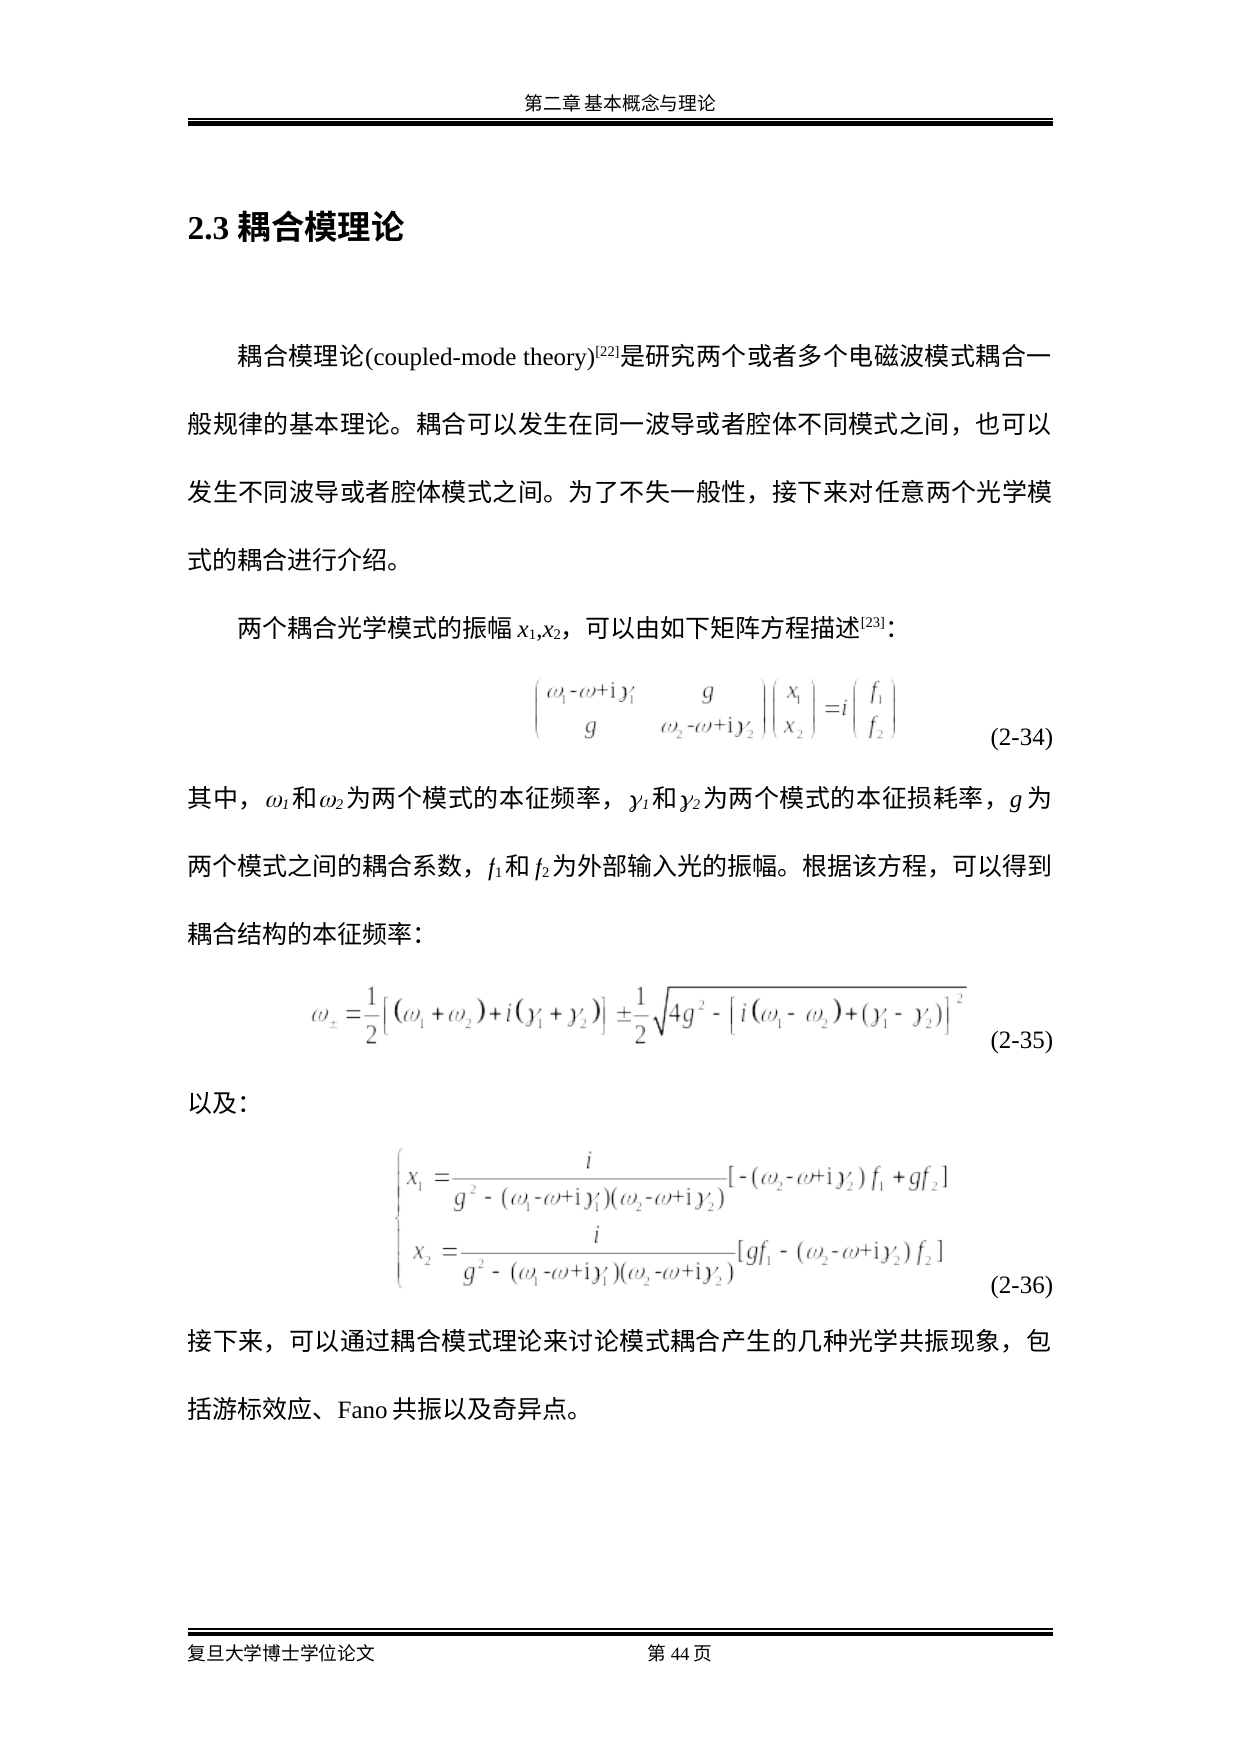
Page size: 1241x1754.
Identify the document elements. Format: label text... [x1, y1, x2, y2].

text 耦合模理论(coupled-mode theory)[22]是研究两个或者多个电磁波模式耦合一般规律的基本理论。耦合可以发生在同一波导或者腔体不同模式之间，也可以发生不同波导或者腔体模式之间。为了不失一般性，接下来对任意两个光学模式的耦合进行介绍。 [187, 321, 1053, 593]
text 以及： [187, 1068, 1053, 1136]
text (2-35) [187, 966, 1053, 1068]
text 接下来，可以通过耦合模式理论来讨论模式耦合产生的几种光学共振现象，包括游标效应、Fano共振以及奇异点。 [187, 1306, 1053, 1442]
text 其中，1和2为两个模式的本征频率，1和2为两个模式的本征损耗率，g为两个模式之间的耦合系数，f1和f2为外部输入光的振幅。根据该方程，可以得到耦合结构的本征频率： [187, 762, 1053, 966]
text (2-36) [187, 1136, 1053, 1306]
text (2-34) [187, 661, 1053, 762]
text 两个耦合光学模式的振幅x1,x2，可以由如下矩阵方程描述[23]： [187, 593, 1053, 661]
subtitle 2.3 耦合模理论 [187, 191, 1053, 259]
